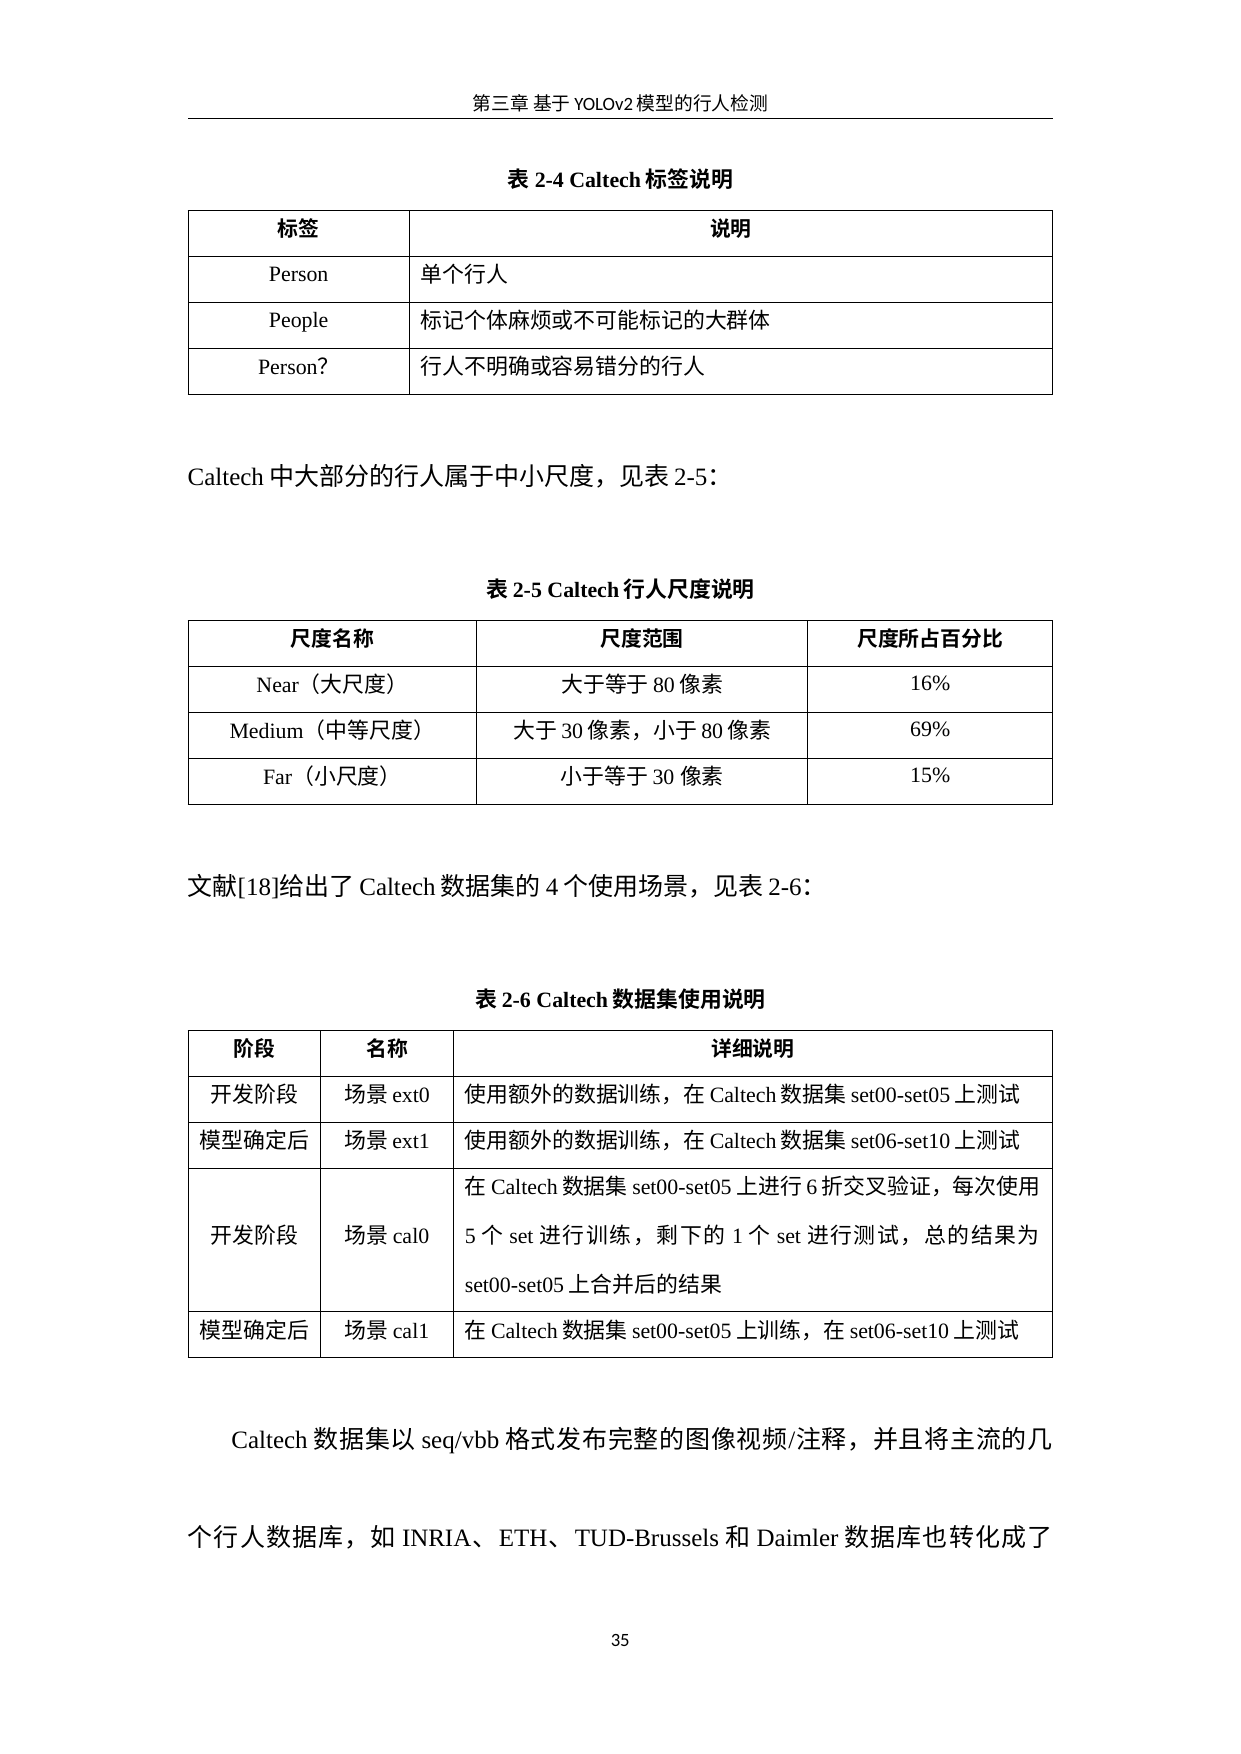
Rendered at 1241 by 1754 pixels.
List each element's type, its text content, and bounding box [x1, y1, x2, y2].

table_cell Person？ [189, 349, 409, 394]
table_cell 场景cal1 [321, 1312, 453, 1357]
table_cell 行人不明确或容易错分的行人 [410, 349, 1052, 394]
table_cell 场景ext1 [321, 1123, 453, 1168]
table_cell 标记个体麻烦或不可能标记的大群体 [410, 303, 1052, 348]
table_cell 在Caltech数据集set00-set05上进行6折交叉验证，每次使用5个set进行训练，剩下的1个set进行测试，总的结果为set00-set05上合并后的结果 [454, 1169, 1052, 1311]
table_cell 大于等于80像素 [477, 667, 807, 712]
table_cell 小于等于30 像素 [477, 759, 807, 804]
table_cell 场景cal0 [321, 1169, 453, 1311]
table_cell 69% [808, 713, 1052, 758]
table_header 尺度范围 [477, 621, 807, 666]
table_header 尺度所占百分比 [808, 621, 1052, 666]
table_cell 16% [808, 667, 1052, 712]
table_cell 模型确定后 [189, 1312, 320, 1357]
table_cell 使用额外的数据训练，在Caltech数据集set00-set05上测试 [454, 1077, 1052, 1122]
table_cell 在Caltech数据集set00-set05上训练，在set06-set10上测试 [454, 1312, 1052, 1357]
table_cell 15% [808, 759, 1052, 804]
text 表 2-6 Caltech数据集使用说明 [187, 982, 1053, 1014]
table_header 名称 [321, 1031, 453, 1076]
table_cell 开发阶段 [189, 1169, 320, 1311]
table_header 说明 [410, 211, 1052, 256]
table_cell Medium（中等尺度） [189, 713, 476, 758]
text 文献[18]给出了Caltech数据集的4个使用场景，见表2-6： [187, 852, 1053, 917]
table_cell Far（小尺度） [189, 759, 476, 804]
table_header 尺度名称 [189, 621, 476, 666]
table_header 详细说明 [454, 1031, 1052, 1076]
text 表 2-5 Caltech行人尺度说明 [187, 572, 1053, 604]
table_cell 大于30像素，小于80像素 [477, 713, 807, 758]
table_cell Person [189, 257, 409, 302]
text 表 2-4 Caltech标签说明 [187, 162, 1053, 194]
table_cell 开发阶段 [189, 1077, 320, 1122]
table_cell 场景ext0 [321, 1077, 453, 1122]
table_cell People [189, 303, 409, 348]
table_cell 单个行人 [410, 257, 1052, 302]
table_header 标签 [189, 211, 409, 256]
text Caltech中大部分的行人属于中小尺度，见表2-5： [187, 442, 1053, 507]
table_cell 模型确定后 [189, 1123, 320, 1168]
table_cell 使用额外的数据训练，在Caltech数据集set06-set10上测试 [454, 1123, 1052, 1168]
table_cell Near（大尺度） [189, 667, 476, 712]
table_header 阶段 [189, 1031, 320, 1076]
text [187, 1405, 1053, 1568]
